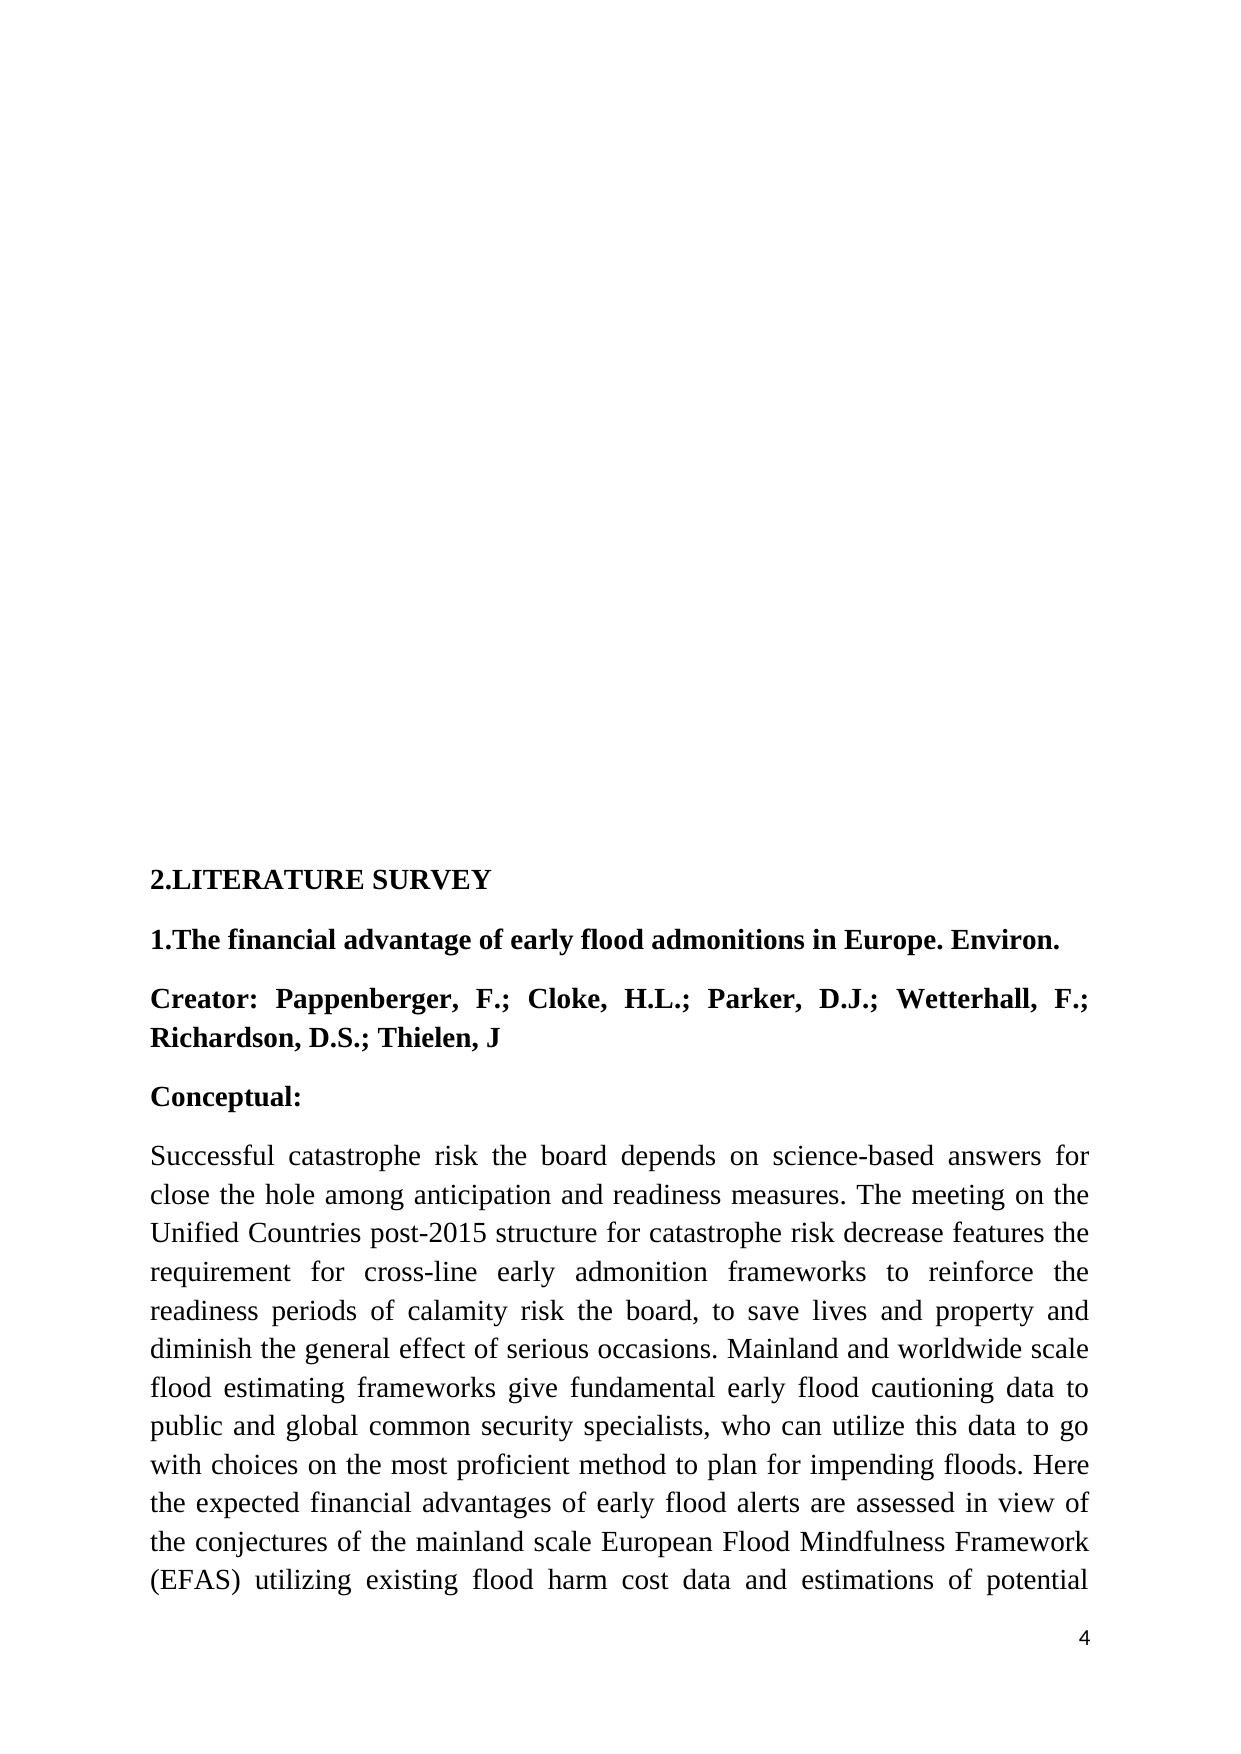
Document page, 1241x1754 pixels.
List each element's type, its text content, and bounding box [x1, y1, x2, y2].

text Creator: Pappenberger, F.; Cloke, H.L.; Parker, D.J.; Wetterhall, F.; Richardson, D.S.; Thielen, J [150, 981, 1090, 1053]
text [150, 1138, 1090, 1596]
text Conceptual: [150, 1079, 1090, 1113]
text 2.LITERATURE SURVEY [150, 862, 1090, 896]
text 1.The financial advantage of early flood admonitions in Europe. Environ. [150, 922, 1090, 955]
